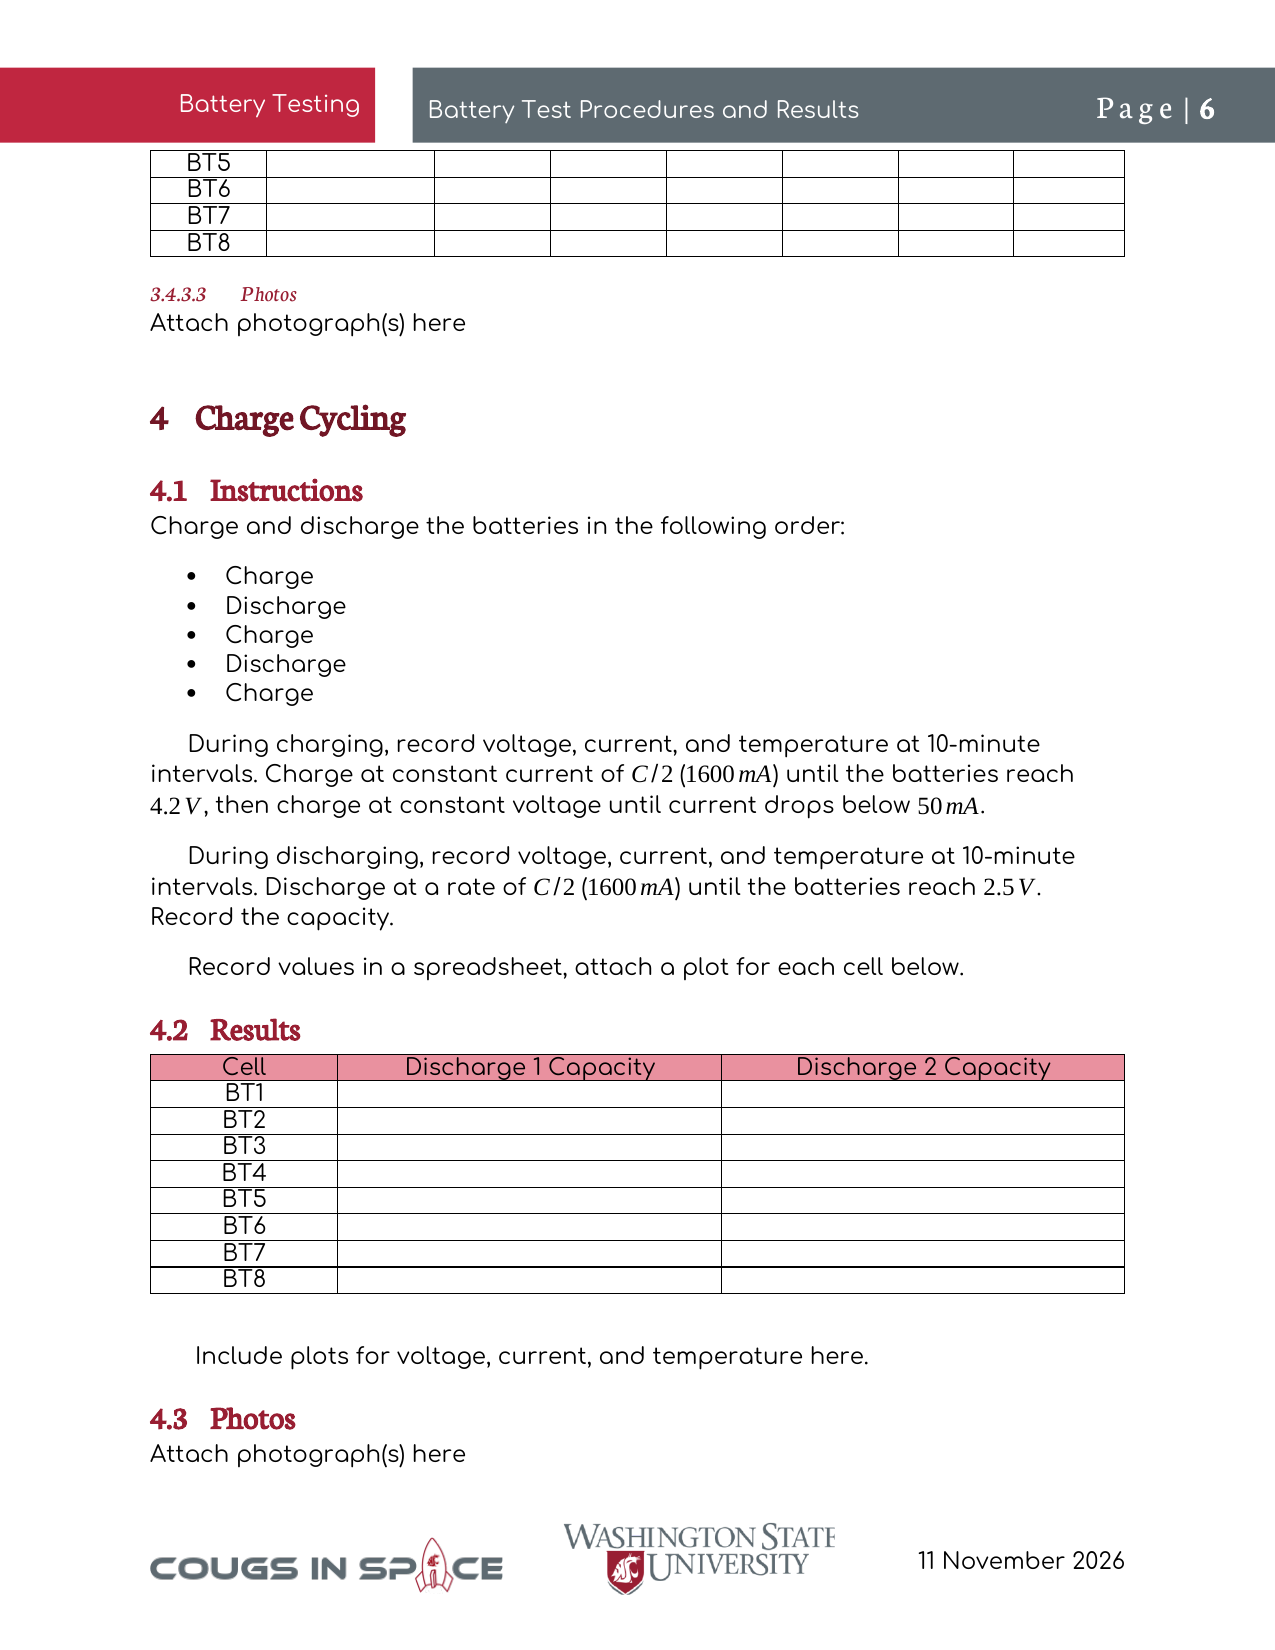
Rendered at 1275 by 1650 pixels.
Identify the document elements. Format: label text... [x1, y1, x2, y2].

table_cell [338, 1188, 721, 1213]
text During charging, record voltage, current, and temperature at 10-minute intervals. Charge at constant current of () until the batteries reach , then charge at constant voltage until current drops below . [150, 732, 1125, 820]
table_cell BT2 [151, 1108, 337, 1133]
picture [562, 1522, 835, 1594]
table_cell BT6 [151, 178, 266, 203]
text Include plots for voltage, current, and temperature here. [195, 1344, 1125, 1369]
table_cell [551, 151, 666, 177]
table_cell [783, 204, 898, 230]
table_cell [1014, 178, 1124, 203]
table_cell BT1 [151, 1081, 337, 1107]
table_cell [667, 231, 782, 256]
table_cell [667, 151, 782, 177]
table_cell BT7 [151, 1241, 337, 1266]
table_cell [338, 1241, 721, 1266]
table_cell [435, 178, 550, 203]
table_cell [667, 178, 782, 203]
subtitle Photos [150, 1394, 1125, 1436]
table_cell [338, 1108, 721, 1133]
table_cell BT3 [151, 1135, 337, 1160]
table_cell BT8 [151, 231, 266, 256]
table_cell [338, 1214, 721, 1240]
table_cell [722, 1268, 1124, 1293]
table_cell [667, 204, 782, 230]
table_cell [435, 204, 550, 230]
list Discharge [187, 594, 1125, 619]
table_cell [899, 204, 1013, 230]
table_cell [435, 231, 550, 256]
table_header Discharge 1 Capacity [338, 1055, 721, 1080]
table_cell [267, 178, 434, 203]
table_cell [338, 1161, 721, 1187]
table_cell [338, 1081, 721, 1107]
table_cell [722, 1135, 1124, 1160]
text Record values in a spreadsheet, attach a plot for each cell below. [150, 955, 1125, 981]
table_cell BT5 [151, 1188, 337, 1213]
table_cell [1014, 231, 1124, 256]
table_cell [722, 1214, 1124, 1240]
table_cell [267, 204, 434, 230]
table_cell [722, 1188, 1124, 1213]
table_cell [783, 178, 898, 203]
table_cell [435, 151, 550, 177]
text Attach photograph(s) here [150, 1443, 1125, 1468]
table_cell [267, 231, 434, 256]
table_header Cell [151, 1055, 337, 1080]
table_cell [1014, 204, 1124, 230]
subtitle Instructions [150, 466, 1125, 508]
table_cell [899, 151, 1013, 177]
table_cell [722, 1161, 1124, 1187]
picture [150, 1537, 503, 1594]
table_cell BT4 [151, 1161, 337, 1187]
table_cell [783, 151, 898, 177]
list Discharge [187, 652, 1125, 678]
table_cell [899, 178, 1013, 203]
table_cell BT5 [151, 151, 266, 177]
table_cell [551, 204, 666, 230]
table_cell [722, 1081, 1124, 1107]
table_cell BT7 [151, 204, 266, 230]
table_header Discharge 2 Capacity [722, 1055, 1124, 1080]
table_cell [338, 1135, 721, 1160]
table_cell BT6 [151, 1214, 337, 1240]
table_cell [722, 1241, 1124, 1266]
subtitle Photos [150, 278, 1125, 307]
table_cell [551, 178, 666, 203]
table_cell [783, 231, 898, 256]
list Charge [187, 564, 1125, 590]
table_cell [899, 231, 1013, 256]
table_cell [267, 151, 434, 177]
list Charge [187, 682, 1125, 707]
table_cell [1014, 151, 1124, 177]
table_cell [722, 1108, 1124, 1133]
list Charge [187, 623, 1125, 649]
text During discharging, record voltage, current, and temperature at 10-minute intervals. Discharge at a rate of () until the batteries reach . Record the capacity. [150, 844, 1125, 931]
subtitle Results [150, 1005, 1125, 1048]
text Attach photograph(s) here [150, 311, 1125, 337]
text Charge and discharge the batteries in the following order: [150, 514, 1125, 540]
table_cell [551, 231, 666, 256]
table_cell [338, 1268, 721, 1293]
table_cell BT8 [151, 1268, 337, 1293]
subtitle Charge Cycling [150, 391, 1125, 438]
